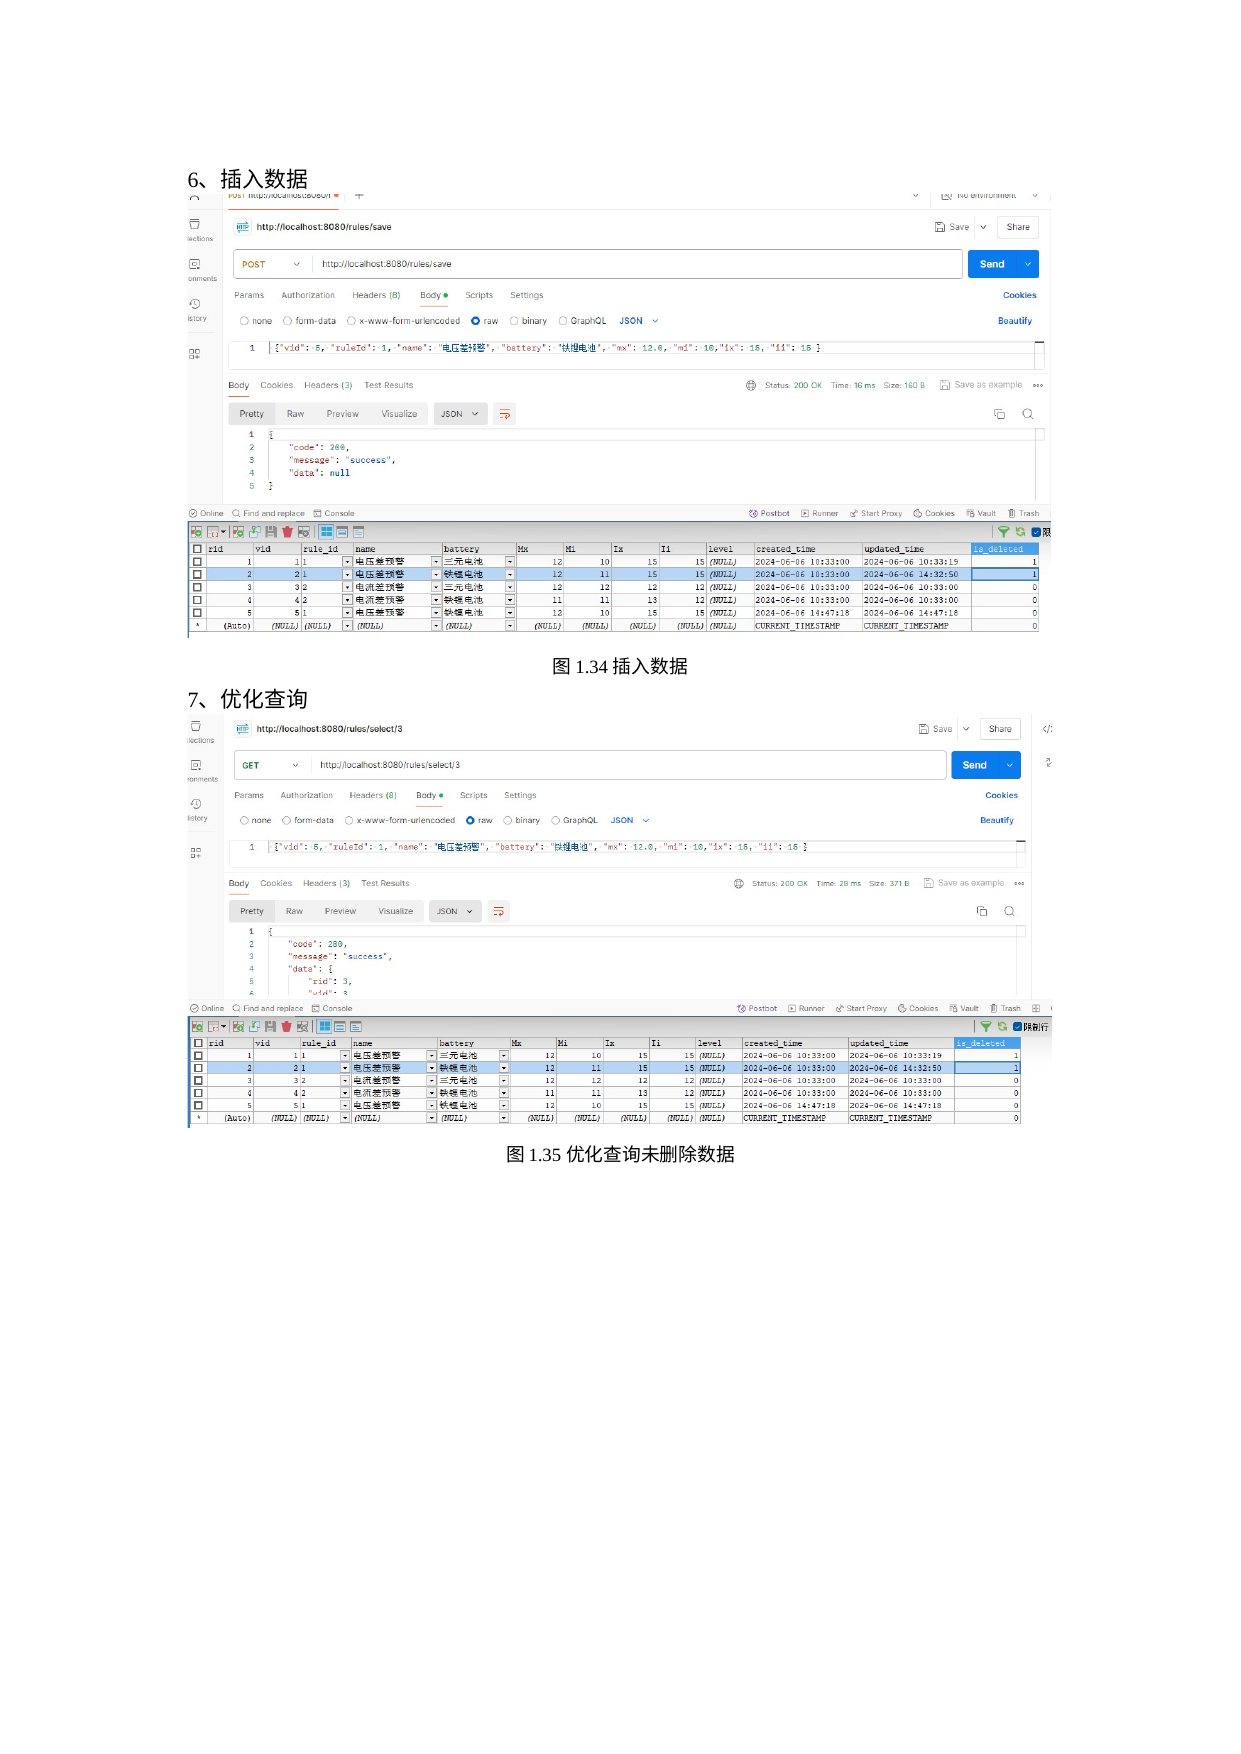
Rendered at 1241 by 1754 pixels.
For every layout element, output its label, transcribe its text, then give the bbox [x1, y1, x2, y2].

list 图1.34 插入数据 [187, 649, 1053, 682]
picture [187, 714, 1053, 1128]
list 优化查询 [187, 682, 1053, 714]
list 图1.35 优化查询未删除数据 [187, 1137, 1053, 1169]
list 插入数据 [187, 162, 1053, 194]
picture [187, 194, 1051, 638]
